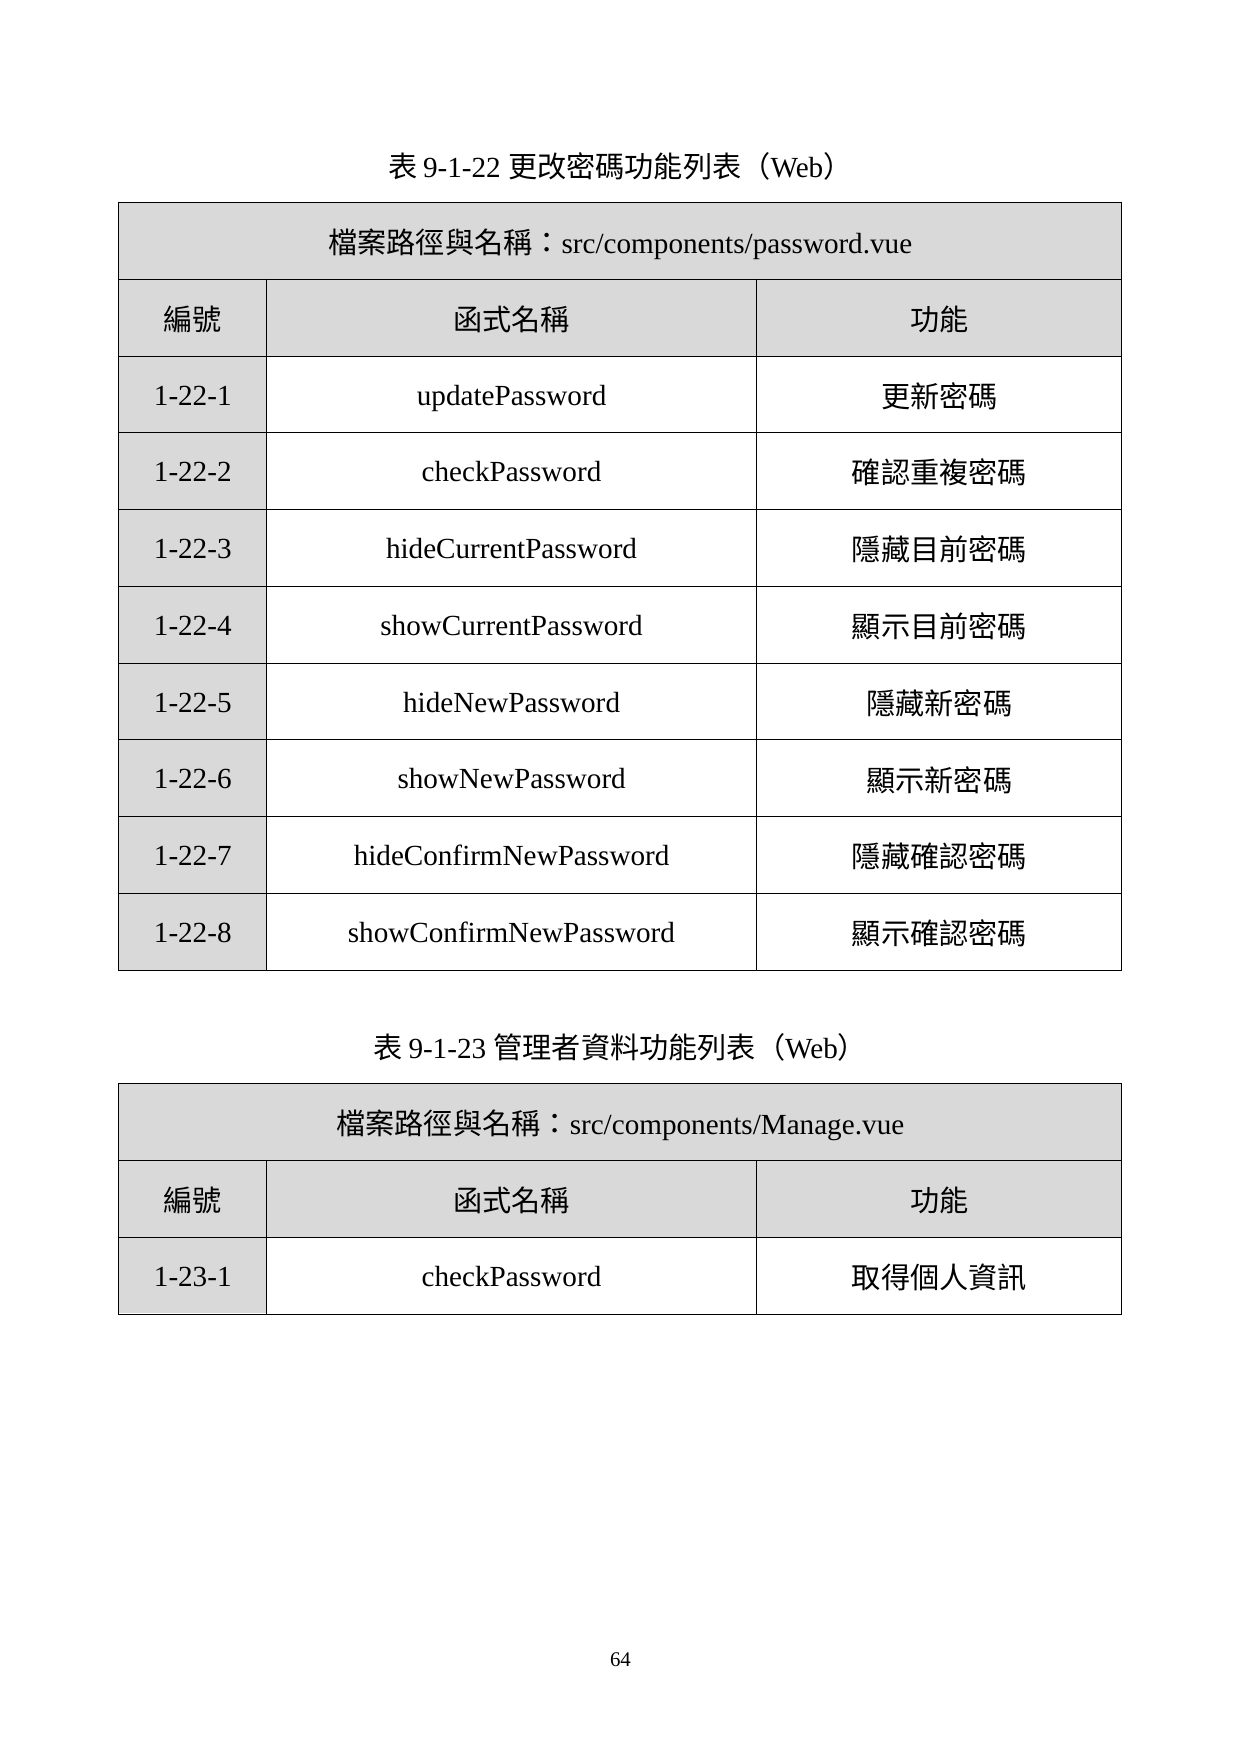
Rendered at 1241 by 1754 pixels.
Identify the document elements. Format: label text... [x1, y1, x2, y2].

table_cell 函式名稱 [267, 1161, 756, 1237]
table_header 檔案路徑與名稱：src/components/password.vue [119, 203, 1121, 279]
table_cell 顯示新密碼 [757, 740, 1121, 816]
table_cell showConfirmNewPassword [267, 894, 756, 970]
table_cell hideConfirmNewPassword [267, 817, 756, 893]
subtitle 表9-1-22 更改密碼功能列表（Web） [118, 127, 1122, 202]
table_cell 隱藏新密碼 [757, 664, 1121, 739]
table_cell 1-22-5 [119, 664, 266, 739]
table_cell 編號 [119, 280, 266, 356]
table_cell 1-22-7 [119, 817, 266, 893]
table_cell hideCurrentPassword [267, 510, 756, 586]
table_cell 函式名稱 [267, 280, 756, 356]
table_header 檔案路徑與名稱：src/components/Manage.vue [119, 1084, 1121, 1160]
table_cell 隱藏確認密碼 [757, 817, 1121, 893]
subtitle 表9-1-23 管理者資料功能列表（Web） [118, 1008, 1122, 1083]
table_cell showNewPassword [267, 740, 756, 816]
table_cell 顯示目前密碼 [757, 587, 1121, 663]
table_cell 確認重複密碼 [757, 433, 1121, 509]
table_cell 更新密碼 [757, 357, 1121, 432]
table_cell 取得個人資訊 [757, 1238, 1121, 1313]
table_cell hideNewPassword [267, 664, 756, 739]
table_cell checkPassword [267, 1238, 756, 1313]
table_cell 1-23-1 [119, 1238, 266, 1313]
table_cell 編號 [119, 1161, 266, 1237]
table_cell checkPassword [267, 433, 756, 509]
table_cell updatePassword [267, 357, 756, 432]
table_cell showCurrentPassword [267, 587, 756, 663]
table_cell 1-22-4 [119, 587, 266, 663]
table_cell 1-22-1 [119, 357, 266, 432]
table_cell 功能 [757, 1161, 1121, 1237]
table_cell 隱藏目前密碼 [757, 510, 1121, 586]
table_cell 1-22-6 [119, 740, 266, 816]
table_cell 1-22-3 [119, 510, 266, 586]
table_cell 1-22-8 [119, 894, 266, 970]
table_cell 功能 [757, 280, 1121, 356]
table_cell 1-22-2 [119, 433, 266, 509]
table_cell 顯示確認密碼 [757, 894, 1121, 970]
